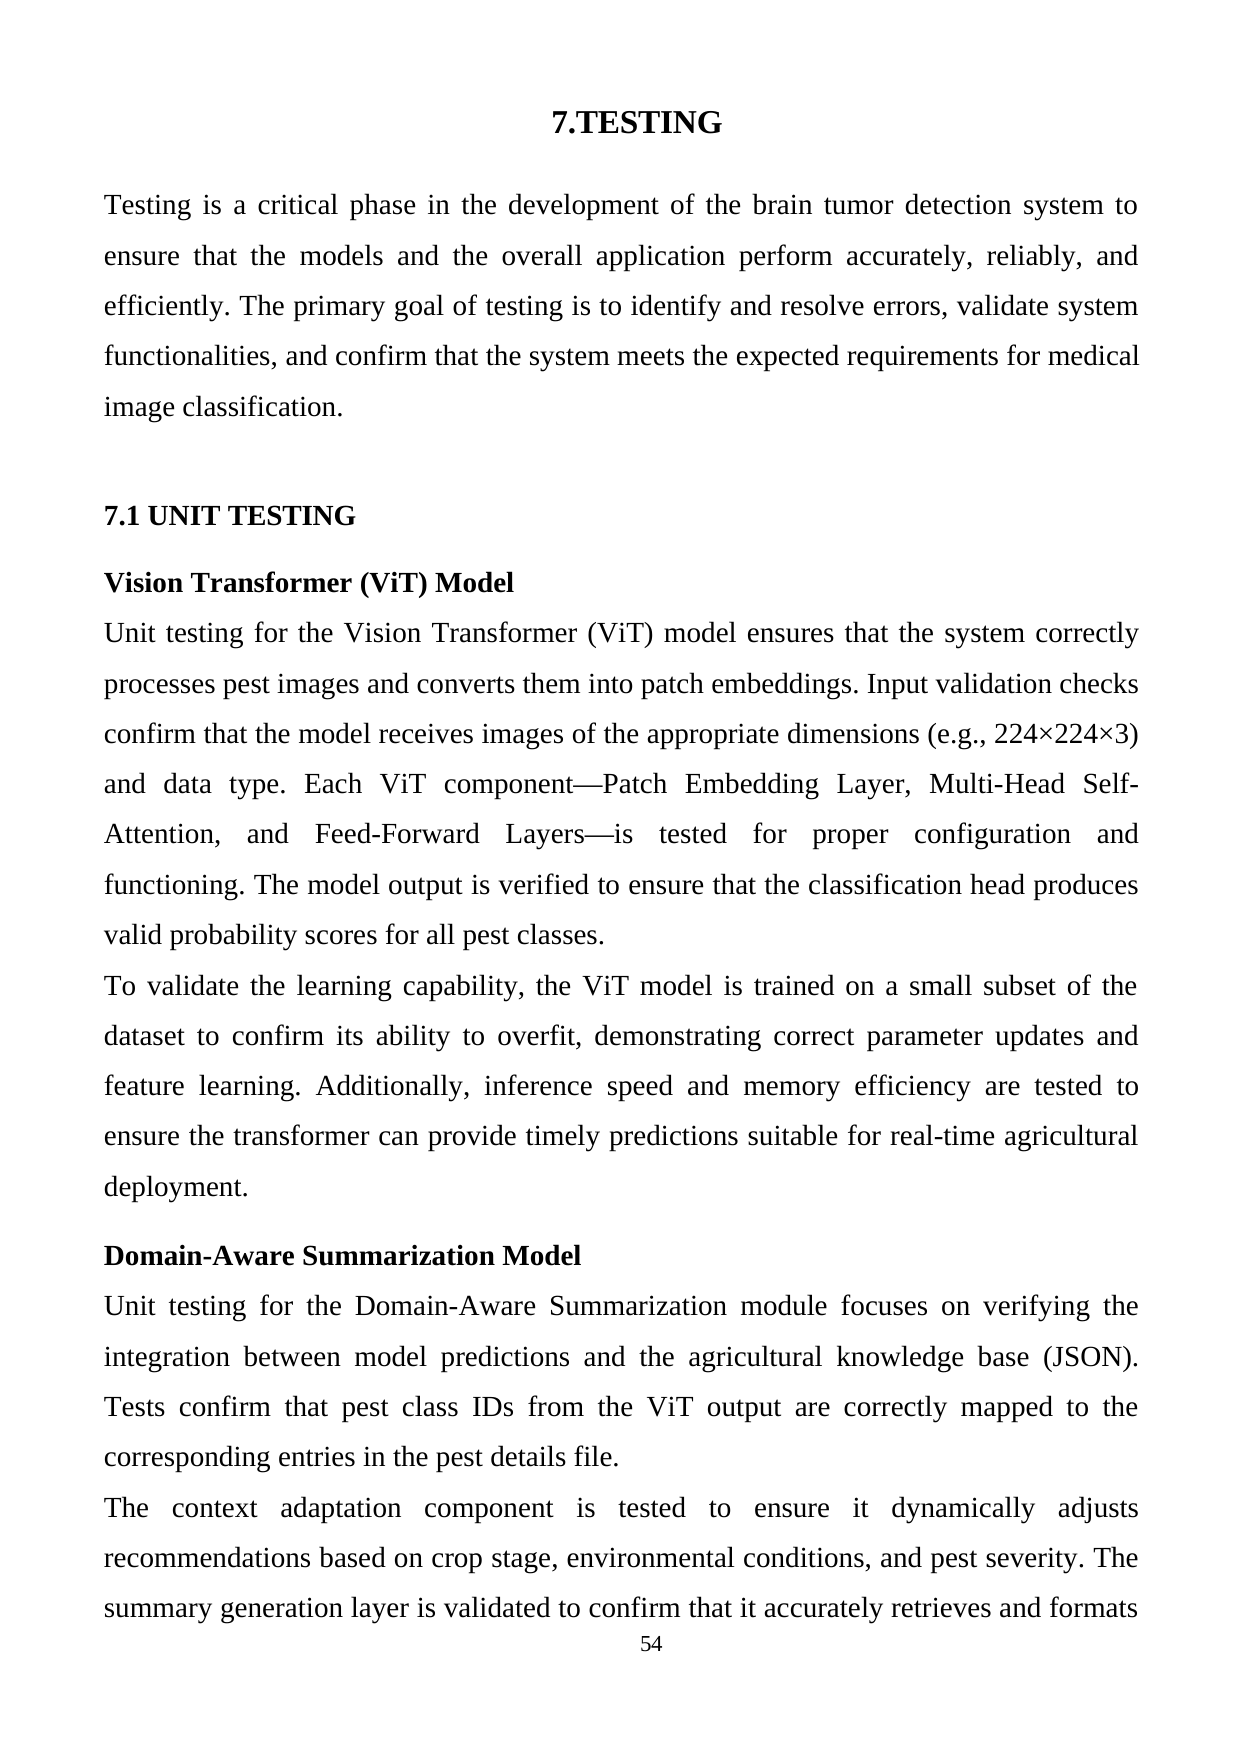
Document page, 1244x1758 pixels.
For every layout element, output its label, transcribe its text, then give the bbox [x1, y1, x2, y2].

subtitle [104, 1490, 1140, 1624]
subtitle 7.TESTING [104, 102, 1140, 140]
subtitle Unit testing for the Vision Transformer (ViT) model ensures that the system correctly processes pest images and converts them into patch embeddings. Input validation checks confirm that the model receives images of the appropriate dimensions (e.g., 224×224×3) and data type. Each ViT component—Patch Embedding Layer, Multi-Head Self-Attention, and Feed-Forward Layers—is tested for proper configuration and functioning. The model output is verified to ensure that the classification head produces valid probability scores for all pest classes. [104, 615, 1140, 951]
subtitle Vision Transformer (ViT) Model [104, 565, 1140, 599]
subtitle To validate the learning capability, the ViT model is trained on a small subset of the dataset to confirm its ability to overfit, demonstrating correct parameter updates and feature learning. Additionally, inference speed and memory efficiency are tested to ensure the transformer can provide timely predictions suitable for real-time agricultural deployment. [104, 968, 1140, 1202]
text Testing is a critical phase in the development of the brain tumor detection system to ensure that the models and the overall application perform accurately, reliably, and efficiently. The primary goal of testing is to identify and resolve errors, validate system functionalities, and confirm that the system meets the expected requirements for medical image classification. [104, 187, 1140, 422]
subtitle 7.1 UNIT TESTING [104, 498, 1140, 532]
text Domain-Aware Summarization Model [104, 1238, 1140, 1272]
subtitle Unit testing for the Domain-Aware Summarization module focuses on verifying the integration between model predictions and the agricultural knowledge base (JSON). Tests confirm that pest class IDs from the ViT output are correctly mapped to the corresponding entries in the pest details file. [104, 1288, 1140, 1473]
